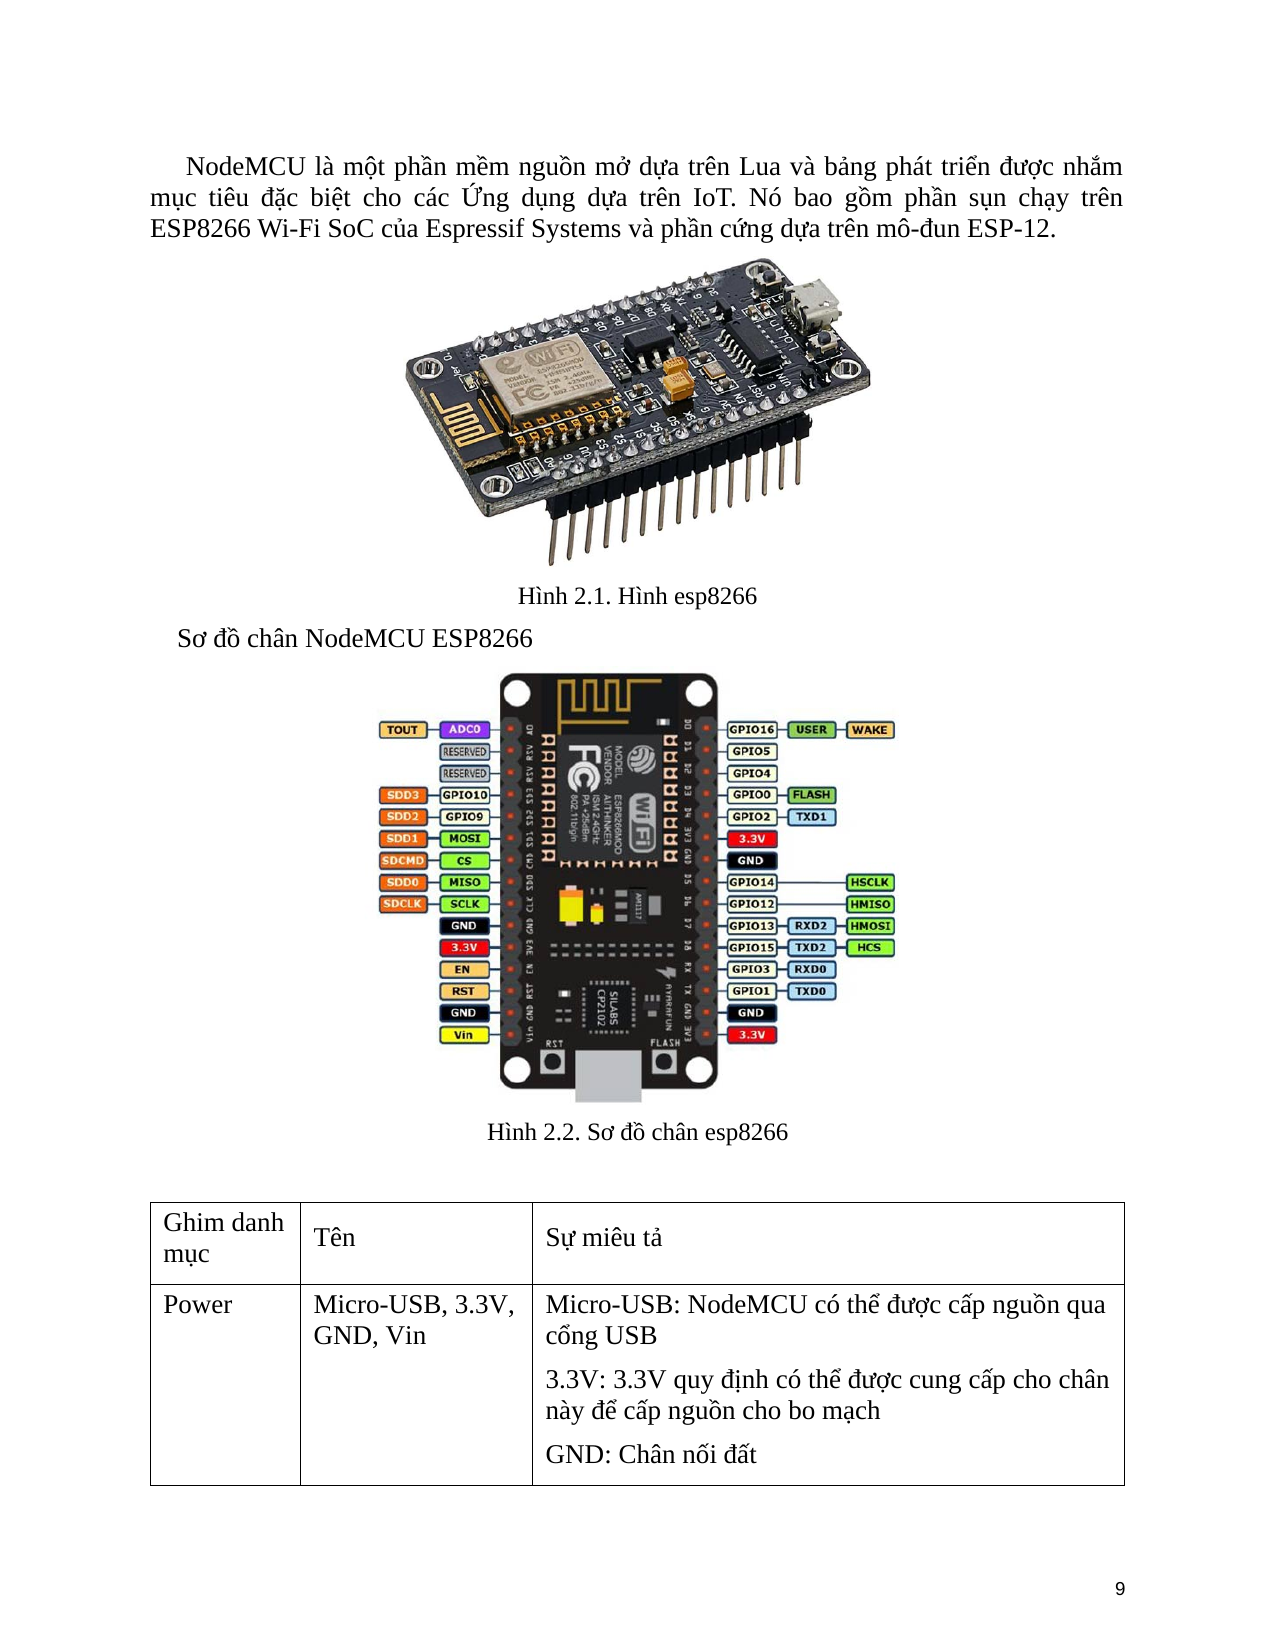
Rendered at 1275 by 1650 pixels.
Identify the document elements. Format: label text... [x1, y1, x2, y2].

table_header Tên [301, 1203, 532, 1284]
text Hình 2.2. Sơ đồ chân esp8266 [150, 1117, 1125, 1146]
picture [403, 256, 872, 569]
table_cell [533, 1285, 1124, 1484]
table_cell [301, 1285, 532, 1484]
picture [308, 666, 967, 1105]
table_header Ghim danh mục [151, 1203, 300, 1284]
text NodeMCU là một phần mềm nguồn mở dựa trên Lua và bảng phát triển được nhắm mục tiêu đặc biệt cho các Ứng dụng dựa trên IoT. Nó bao gồm phần sụn chạy trên ESP8266 Wi-Fi SoC của Espressif Systems và phần cứng dựa trên mô-đun ESP-12. [150, 150, 1125, 243]
table_header Sự miêu tả [533, 1203, 1124, 1284]
text Hình 2.1. Hình esp8266 [150, 581, 1125, 610]
text Sơ đồ chân NodeMCU ESP8266 [150, 622, 1125, 653]
table_cell Power [151, 1285, 300, 1484]
